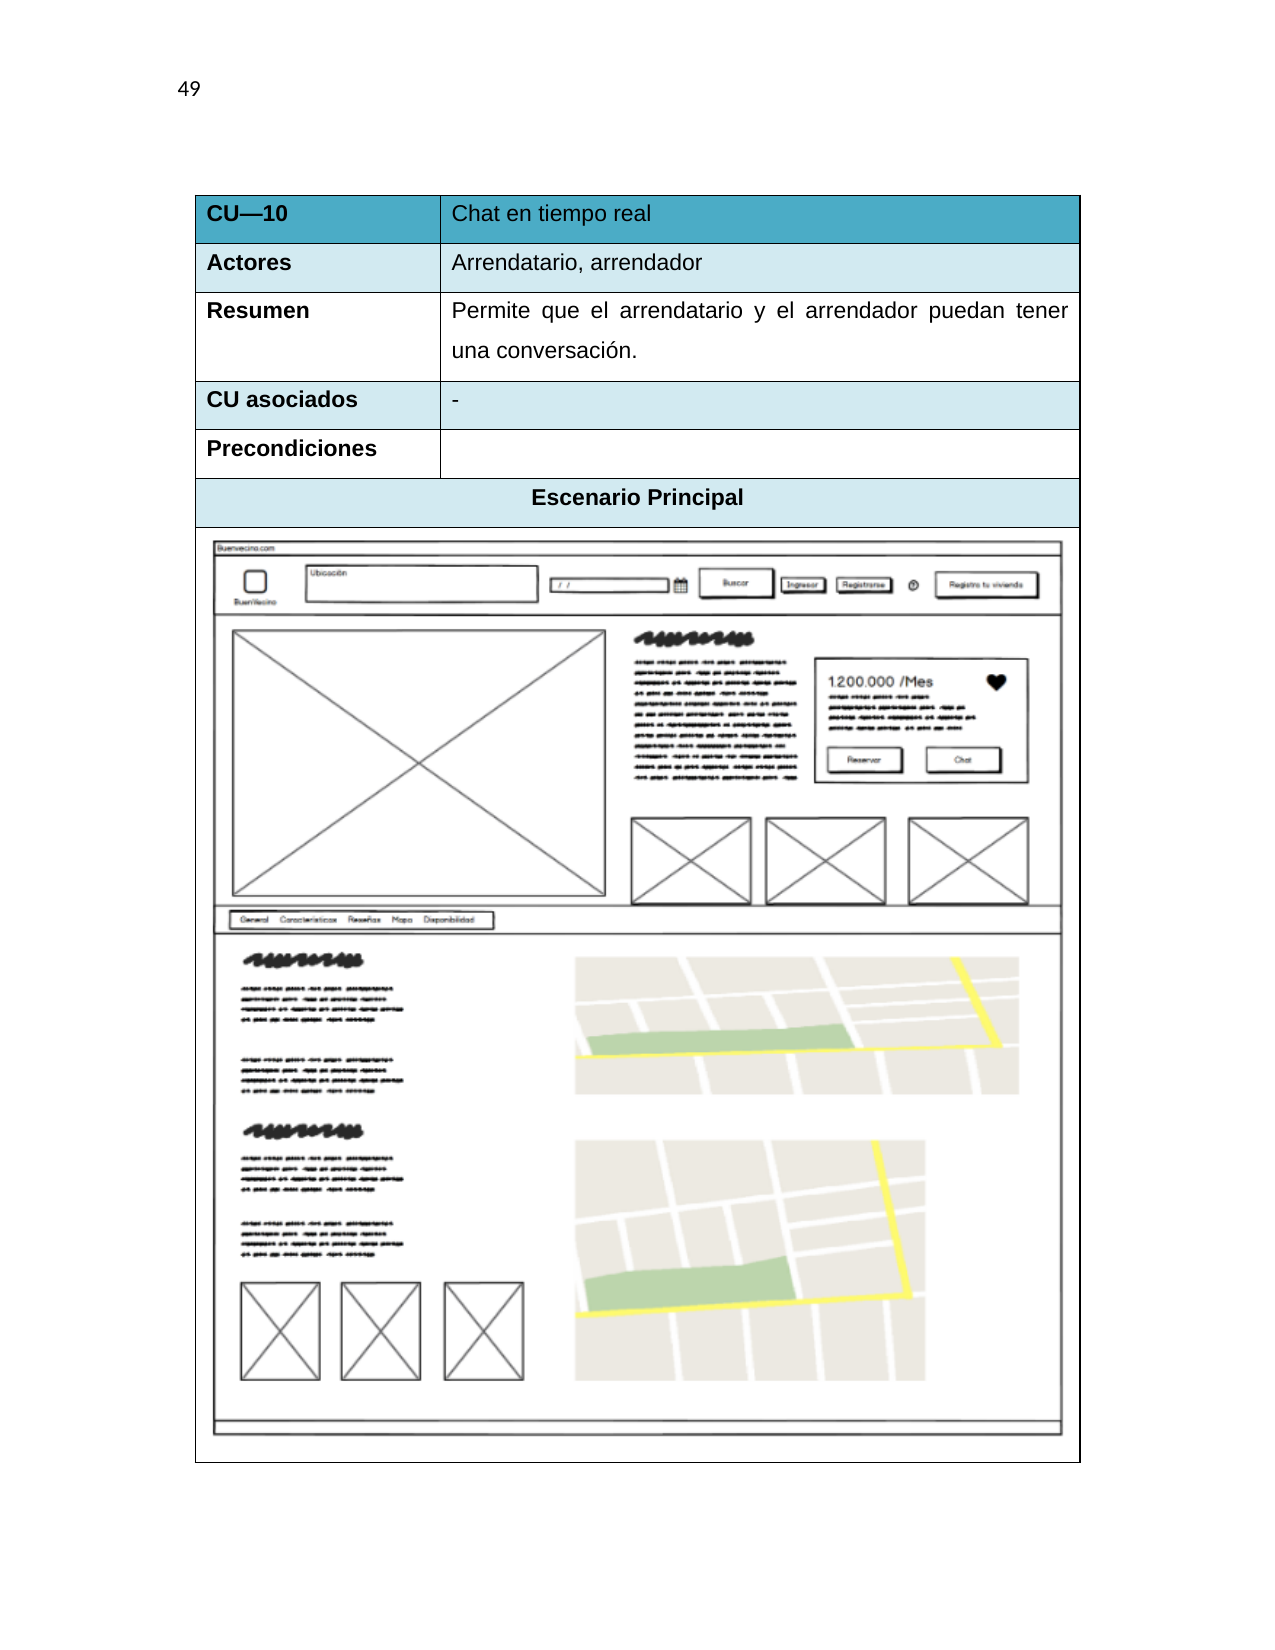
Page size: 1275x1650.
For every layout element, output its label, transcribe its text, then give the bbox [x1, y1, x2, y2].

table_cell - [441, 382, 1079, 429]
table_header Chat en tiempo real [441, 196, 1079, 243]
table_cell Precondiciones [196, 430, 440, 478]
picture [206, 532, 1069, 1445]
table_cell Actores [196, 244, 440, 292]
table_cell CU asociados [196, 382, 440, 429]
table_cell [441, 430, 1079, 478]
table_header CU—10 [196, 196, 440, 243]
table_cell Escenario Principal [196, 479, 1079, 527]
table_cell Permite que el arrendatario y el arrendador puedan tener una conversación. [441, 293, 1079, 381]
table_cell Arrendatario, arrendador [441, 244, 1079, 292]
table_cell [196, 528, 1079, 1462]
table_cell Resumen [196, 293, 440, 381]
